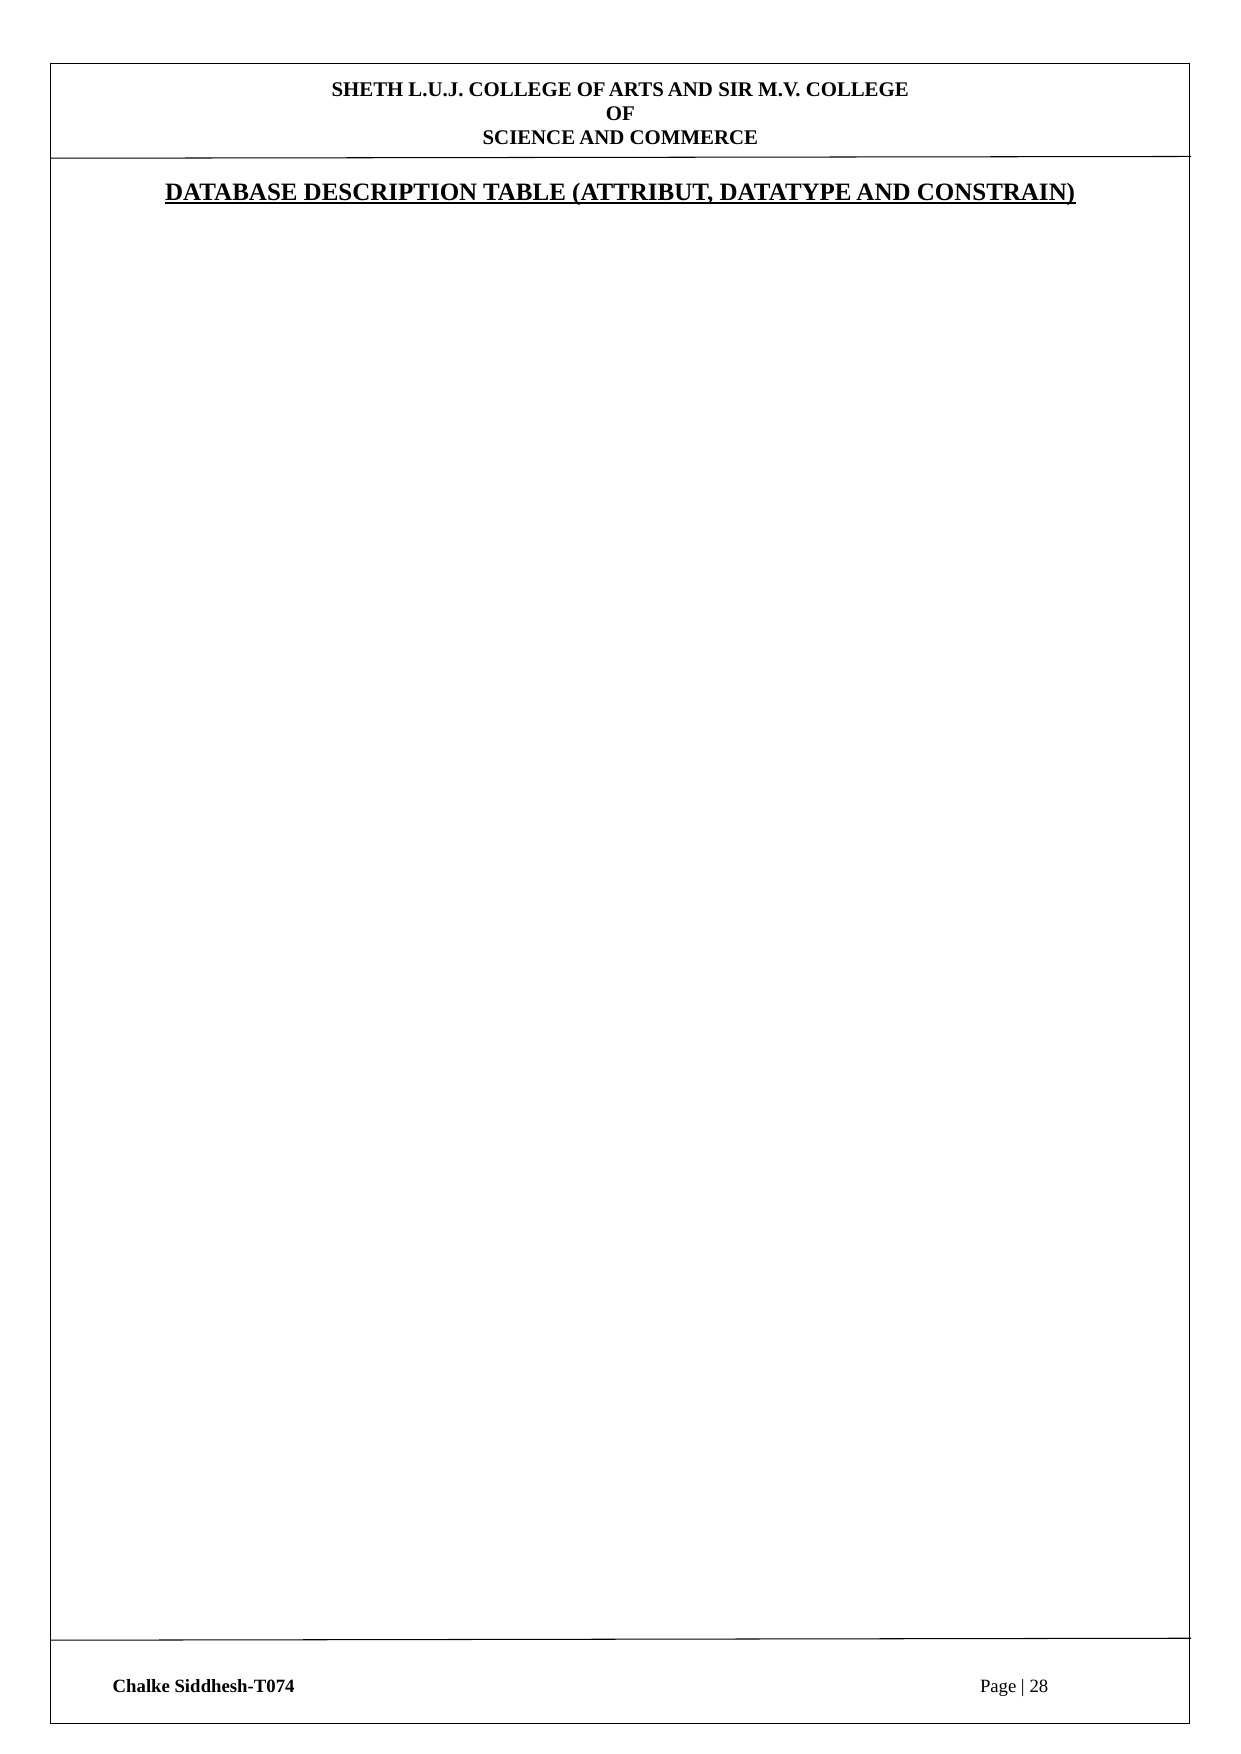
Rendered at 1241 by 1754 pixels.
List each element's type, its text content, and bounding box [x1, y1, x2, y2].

text DATABASE DESCRIPTION TABLE (ATTRIBUT, DATATYPE AND CONSTRAIN) [112, 177, 1128, 206]
